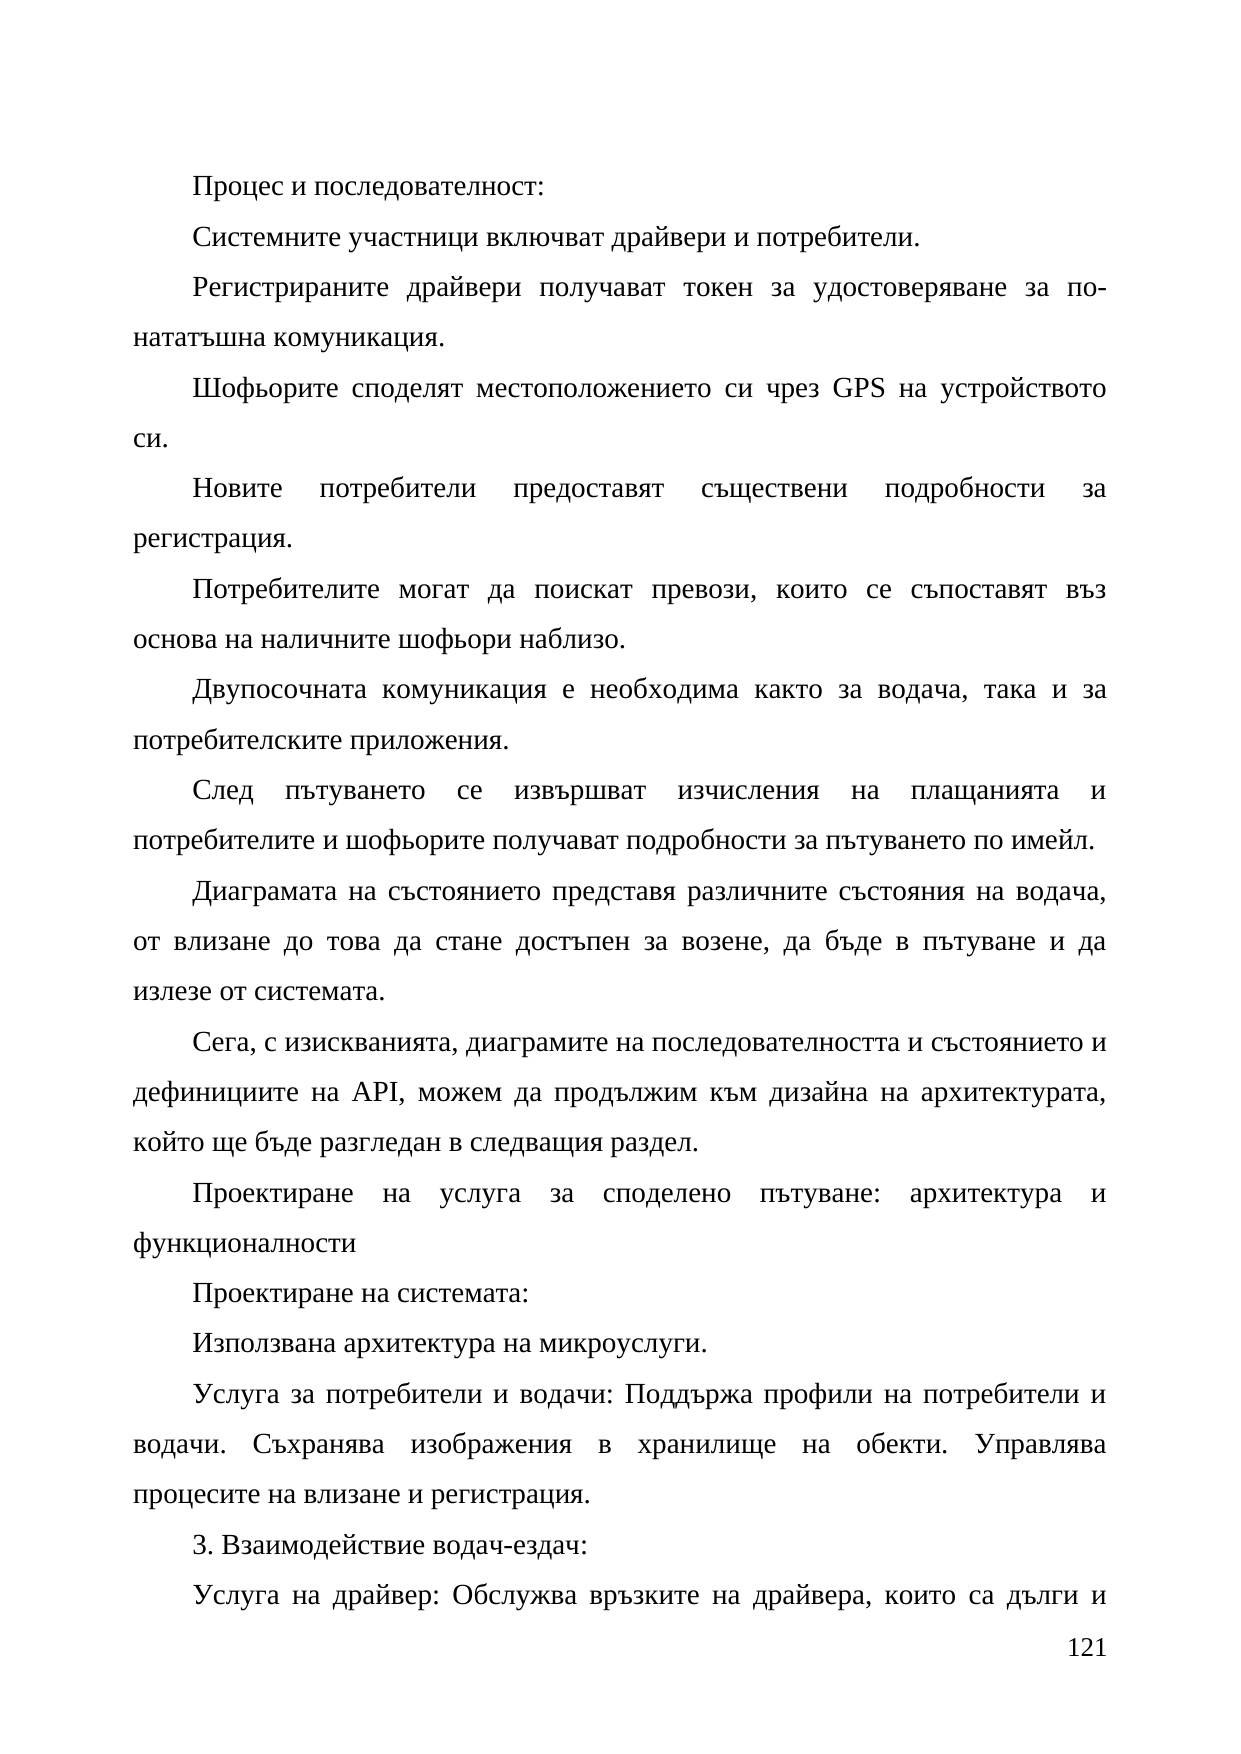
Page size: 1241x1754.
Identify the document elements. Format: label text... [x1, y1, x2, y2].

text Двупосочната комуникация е необходима както за водача, така и за потребителските приложения. [133, 672, 1107, 755]
text Системните участници включват драйвери и потребители. [133, 219, 1107, 252]
text Процес и последователност: [133, 168, 1107, 202]
text Диаграмата на състоянието представя различните състояния на водача, от влизане до това да стане достъпен за возене, да бъде в пътуване и да излезе от системата. [133, 873, 1107, 1007]
text Шофьорите споделят местоположението си чрез GPS на устройството си. [133, 370, 1107, 453]
text След пътуването се извършват изчисления на плащанията и потребителите и шофьорите получават подробности за пътуването по имейл. [133, 772, 1107, 856]
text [133, 1577, 1107, 1611]
text Новите потребители предоставят съществени подробности за регистрация. [133, 470, 1107, 554]
text Потребителите могат да поискат превози, които се съпоставят въз основа на наличните шофьори наблизо. [133, 571, 1107, 655]
text Използвана архитектура на микроуслуги. [133, 1326, 1107, 1359]
text Регистрираните драйвери получават токен за удостоверяване за по-нататъшна комуникация. [133, 269, 1107, 353]
text Услуга за потребители и водачи: Поддържа профили на потребители и водачи. Съхранява изображения в хранилище на обекти. Управлява процесите на влизане и регистрация. [133, 1376, 1107, 1510]
text 3. Взаимодействие водач-ездач: [133, 1527, 1107, 1560]
text Проектиране на системата: [133, 1275, 1107, 1309]
text Сега, с изискванията, диаграмите на последователността и състоянието и дефинициите на API, можем да продължим към дизайна на архитектурата, който ще бъде разгледан в следващия раздел. [133, 1024, 1107, 1158]
text Проектиране на услуга за споделено пътуване: архитектура и функционалности [133, 1175, 1107, 1258]
